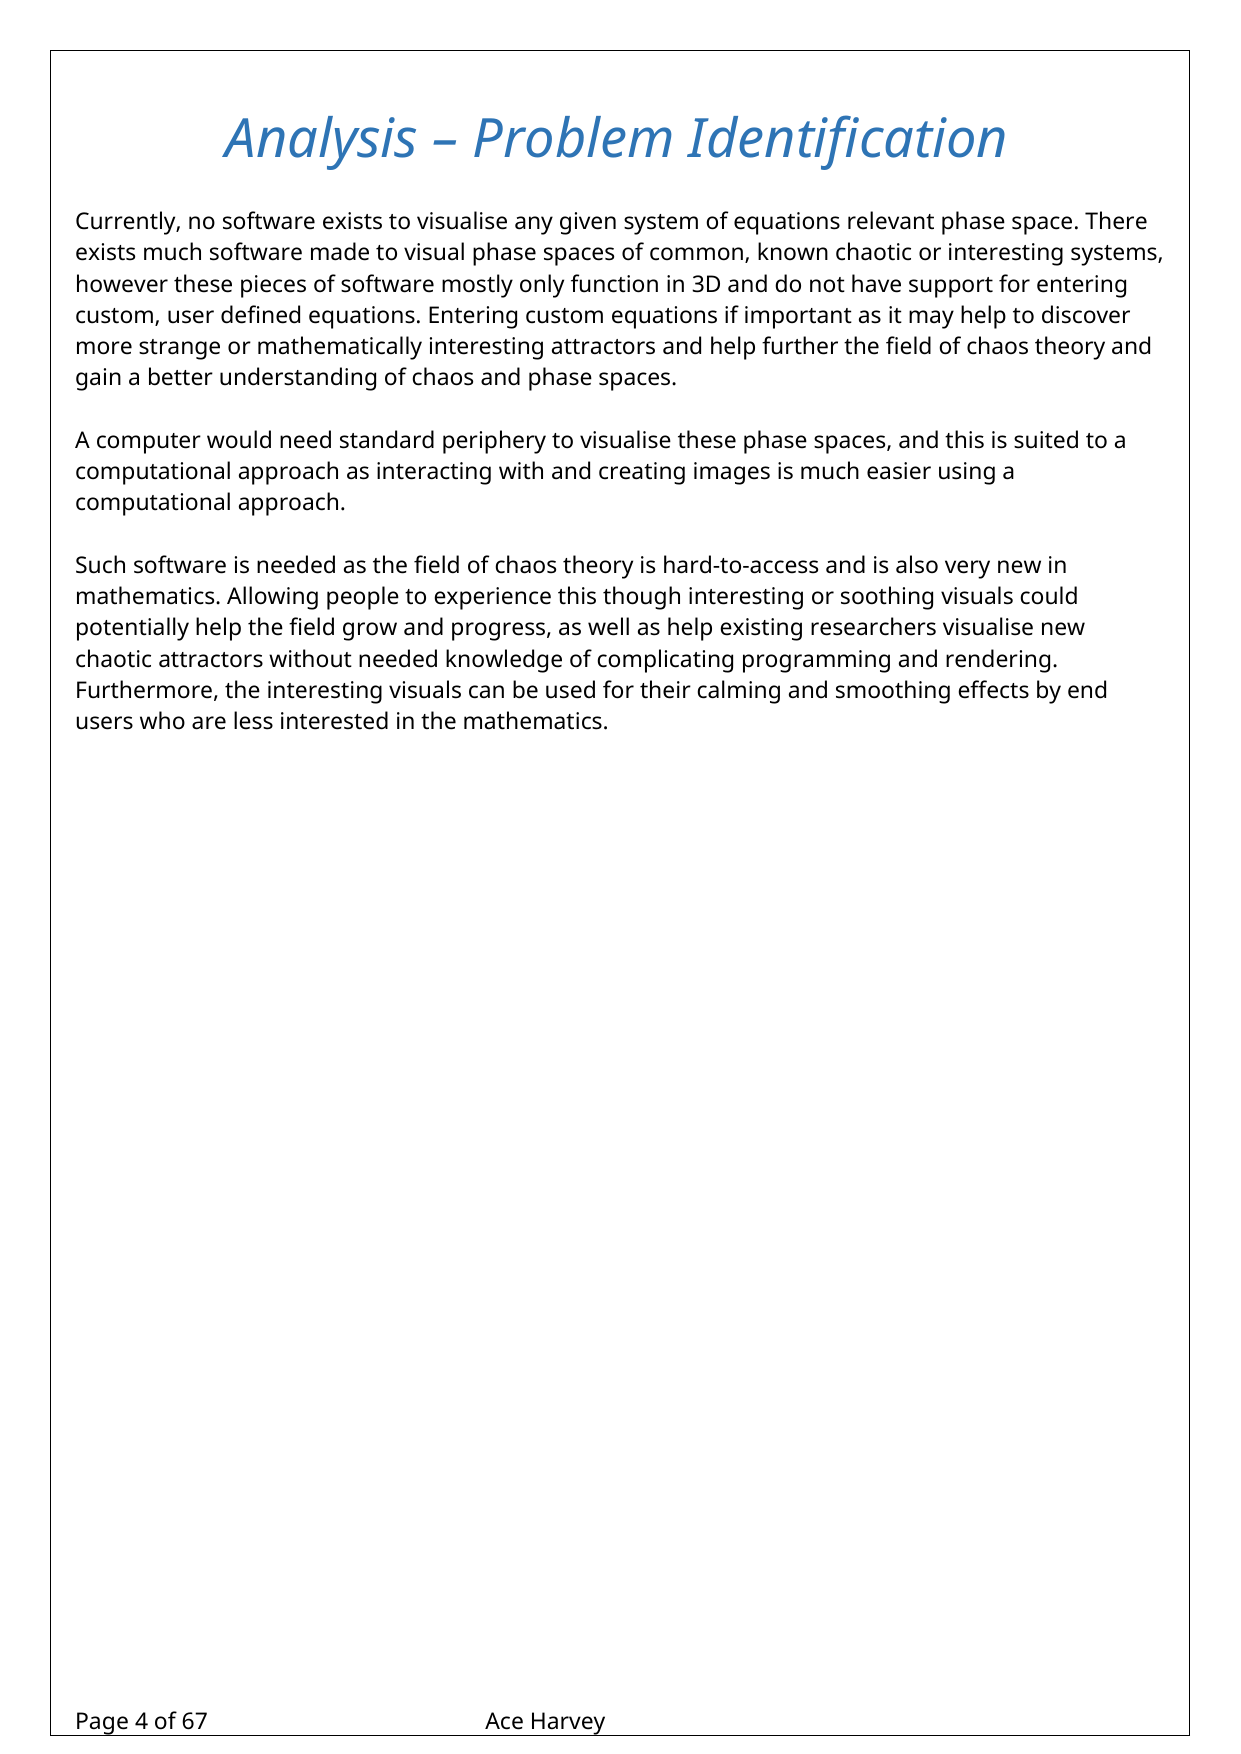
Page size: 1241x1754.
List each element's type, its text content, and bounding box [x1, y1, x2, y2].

text A computer would need standard periphery to visualise these phase spaces, and this is suited to a computational approach as interacting with and creating images is much easier using a computational approach. [75, 424, 1165, 517]
text Such software is needed as the field of chaos theory is hard-to-access and is also very new in mathematics. Allowing people to experience this though interesting or soothing visuals could potentially help the field grow and progress, as well as help existing researchers visualise new chaotic attractors without needed knowledge of complicating programming and rendering. Furthermore, the interesting visuals can be used for their calming and smoothing effects by end users who are less interested in the mathematics. [75, 549, 1165, 736]
text Currently, no software exists to visualise any given system of equations relevant phase space. There exists much software made to visual phase spaces of common, known chaotic or interesting systems, however these pieces of software mostly only function in 3D and do not have support for entering custom, user defined equations. Entering custom equations if important as it may help to discover more strange or mathematically interesting attractors and help further the field of chaos theory and gain a better understanding of chaos and phase spaces. [75, 205, 1165, 392]
subtitle Analysis – Problem Identification [75, 100, 1165, 174]
